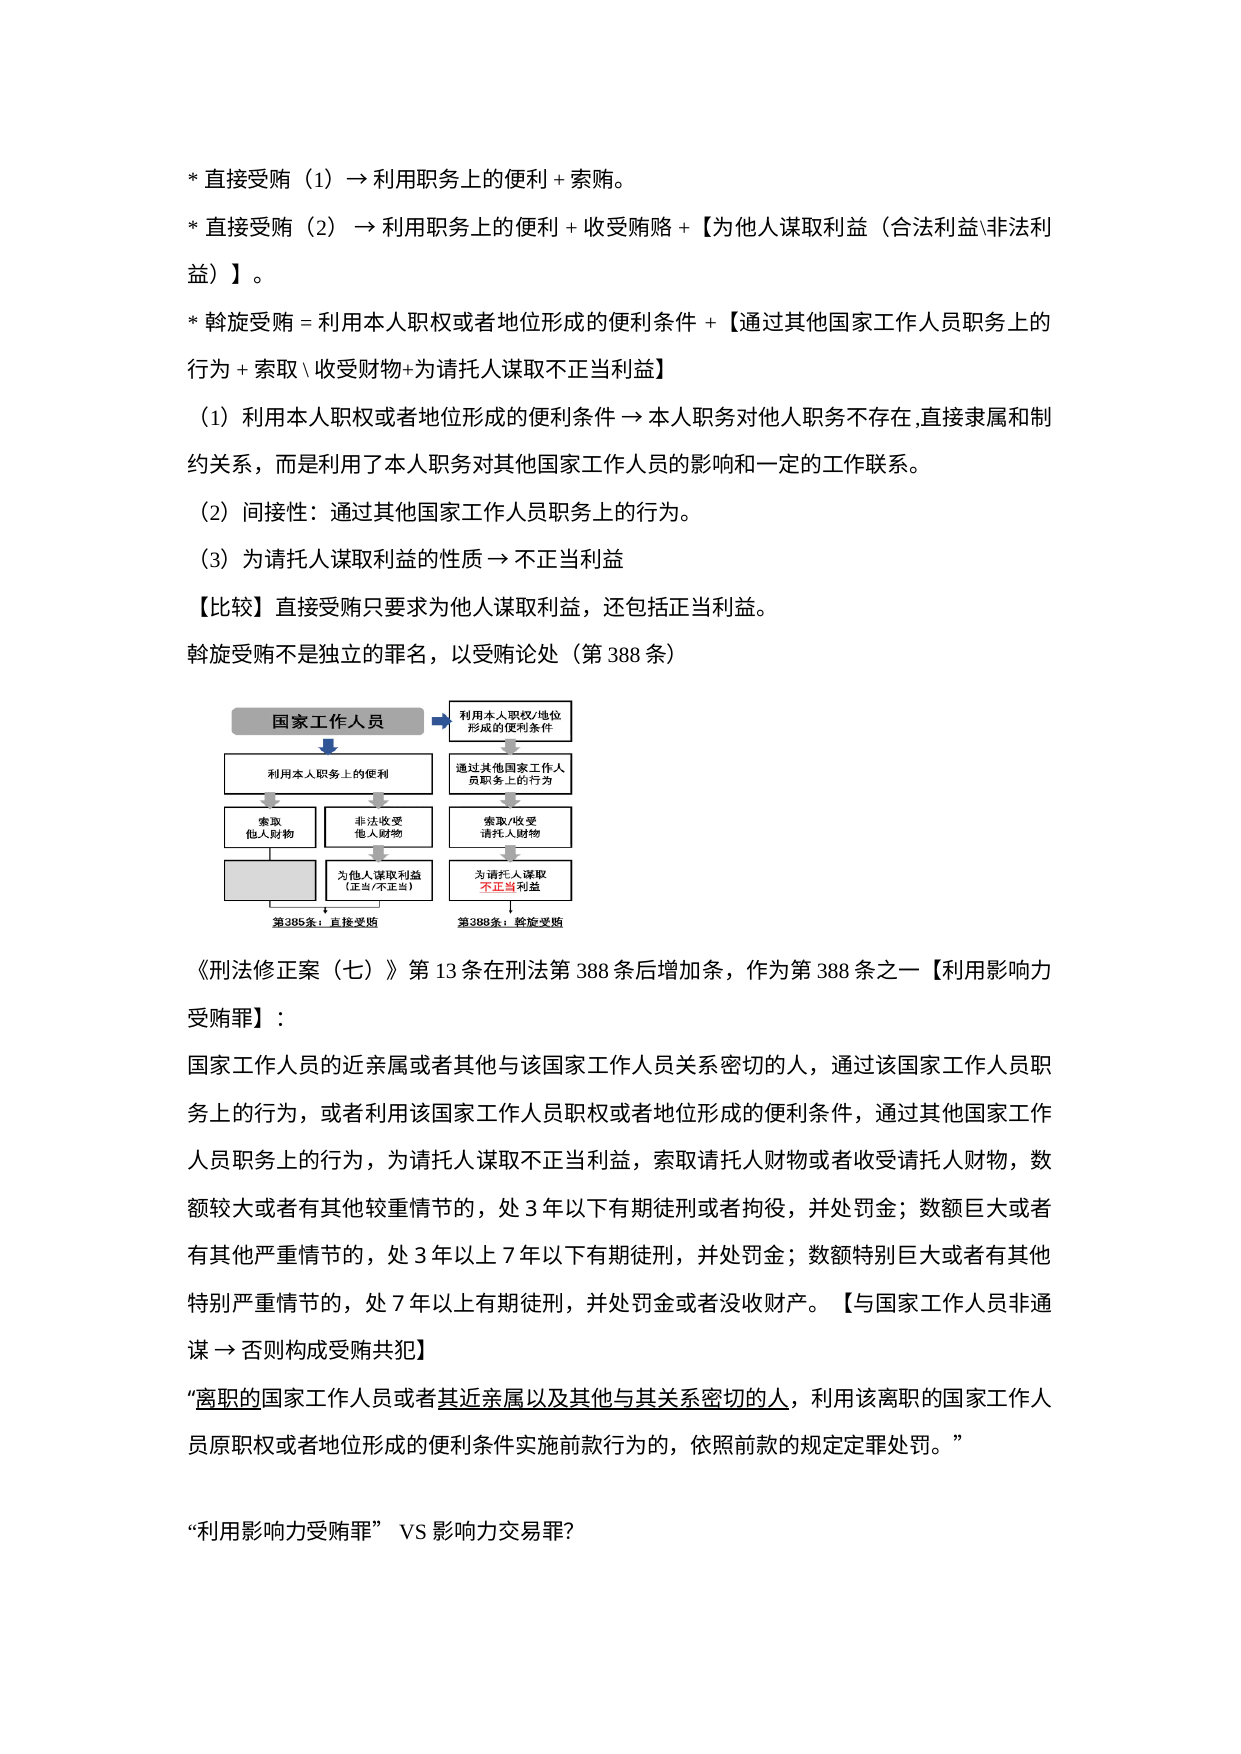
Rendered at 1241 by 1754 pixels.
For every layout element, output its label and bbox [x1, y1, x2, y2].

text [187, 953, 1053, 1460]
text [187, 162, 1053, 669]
picture [187, 684, 598, 941]
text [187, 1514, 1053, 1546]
